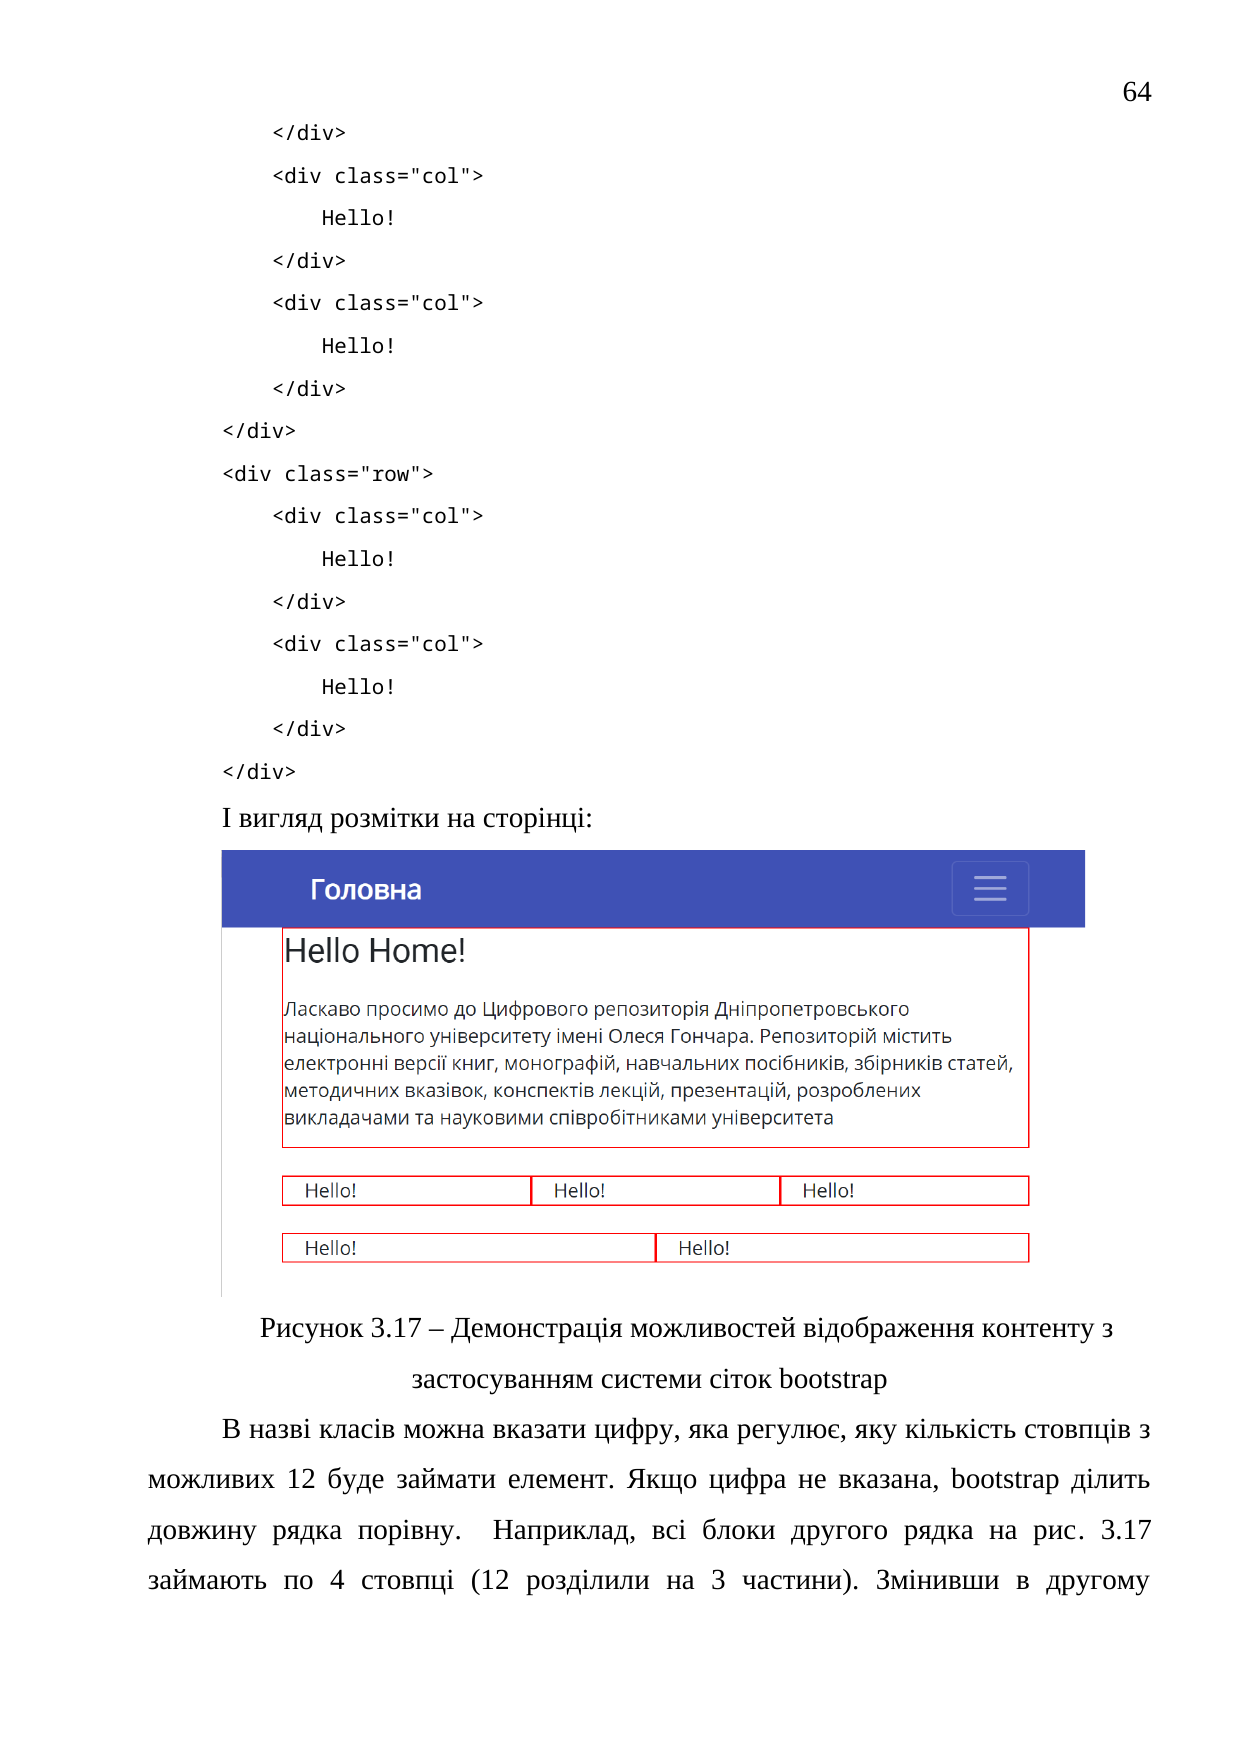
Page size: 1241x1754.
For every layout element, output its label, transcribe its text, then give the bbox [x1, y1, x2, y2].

text </div> [148, 587, 1152, 615]
text Hello! [148, 544, 1152, 573]
text <div class="col"> [148, 288, 1152, 317]
text </div> [148, 714, 1152, 743]
text <div class="row"> [148, 459, 1152, 487]
text </div> [148, 246, 1152, 274]
text І вигляд розмітки на сторінці: [148, 800, 1152, 833]
text Рисунок 3.17 – Демонстрація можливостей відображення контенту з застосуванням системи сіток bootstrap [148, 1311, 1152, 1394]
text </div> [148, 374, 1152, 402]
text <div class="col"> [148, 629, 1152, 658]
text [148, 1411, 1152, 1596]
text Hello! [148, 672, 1152, 700]
text Hello! [148, 331, 1152, 359]
text <div class="col"> [148, 502, 1152, 530]
text <div class="col"> [148, 161, 1152, 189]
text </div> [148, 757, 1152, 786]
text Hello! [148, 203, 1152, 232]
picture [221, 850, 1086, 1297]
text </div> [148, 118, 1152, 147]
text </div> [148, 416, 1152, 445]
